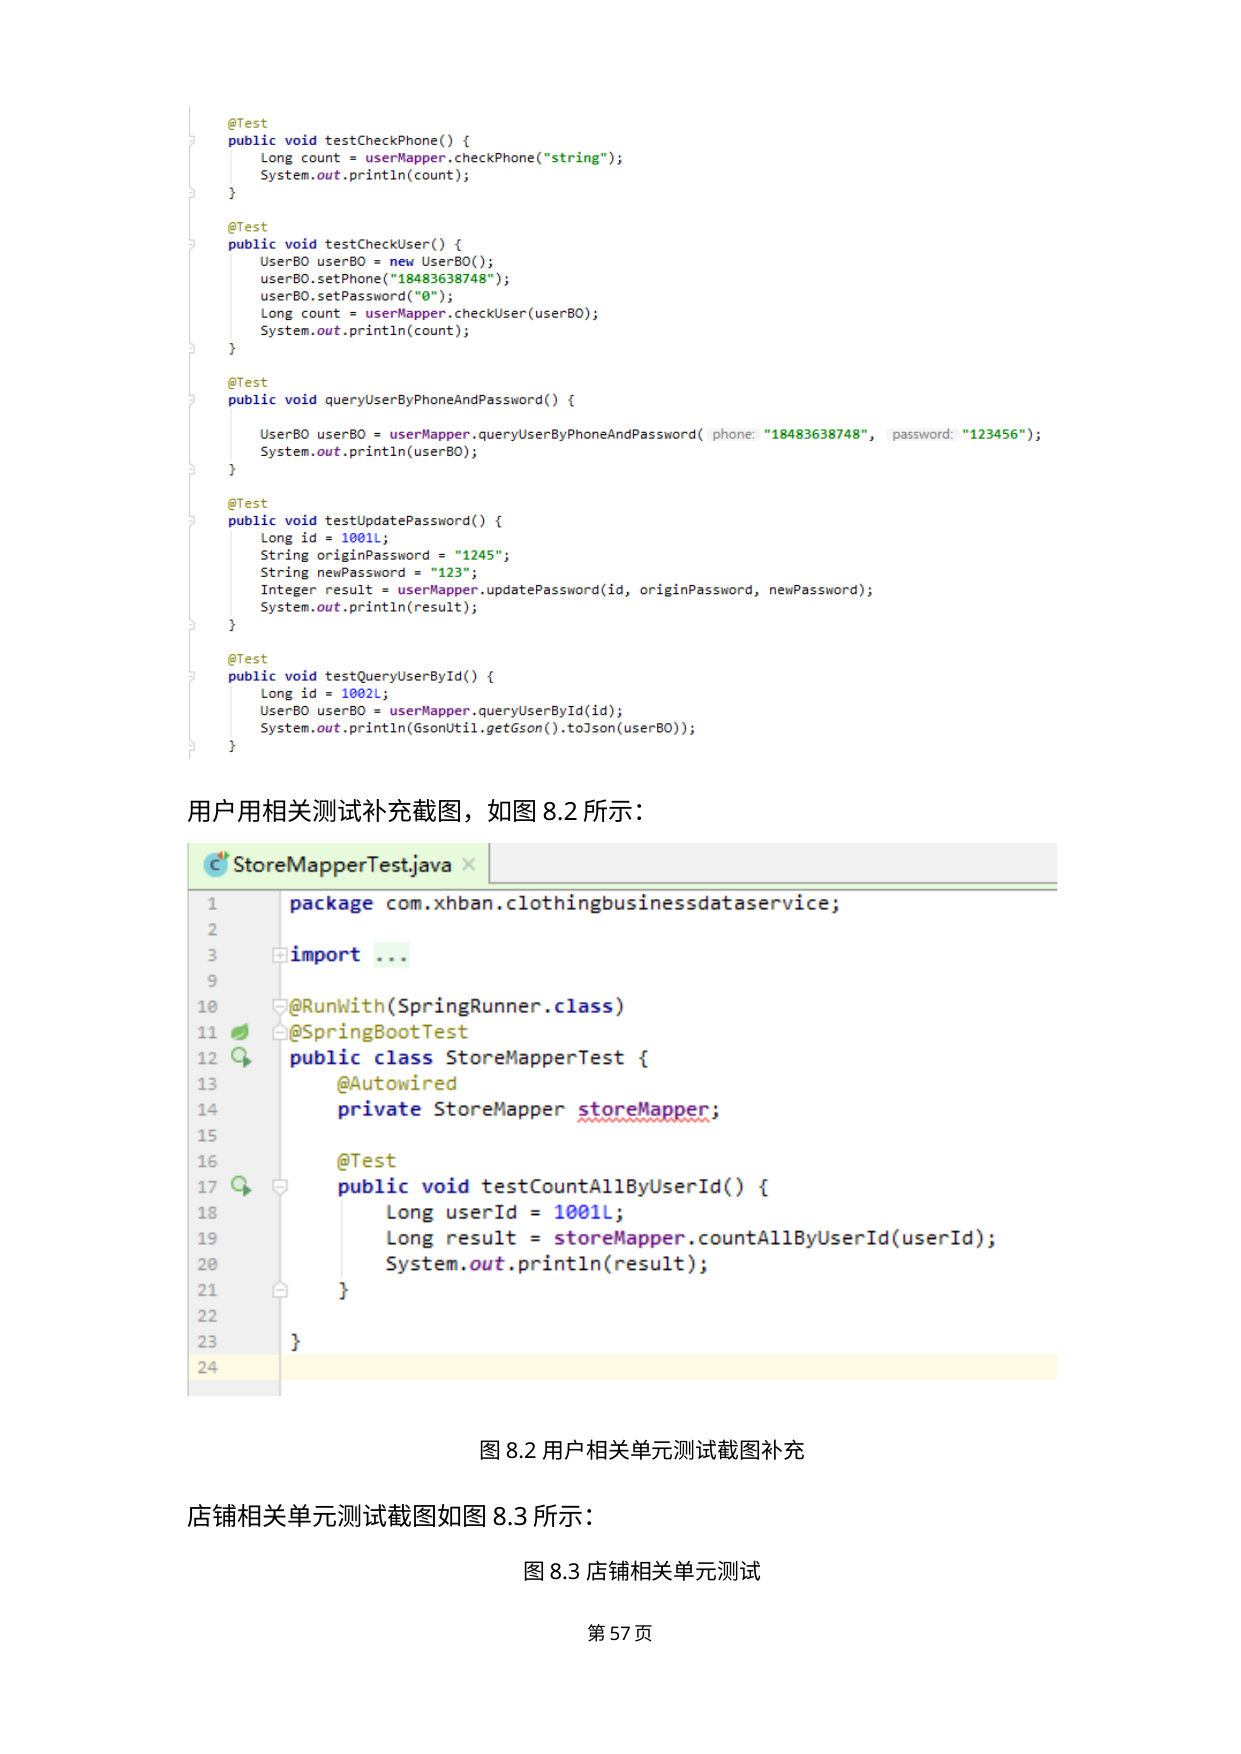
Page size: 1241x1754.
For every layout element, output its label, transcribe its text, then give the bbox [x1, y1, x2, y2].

text 店铺相关单元测试截图如图8.3所示： [187, 1482, 1053, 1547]
picture [189, 107, 1055, 759]
text 图8.3 店铺相关单元测试 [187, 1553, 1053, 1586]
picture [187, 843, 1058, 1396]
text 图8.2 用户相关单元测试截图补充 [187, 1396, 1053, 1466]
